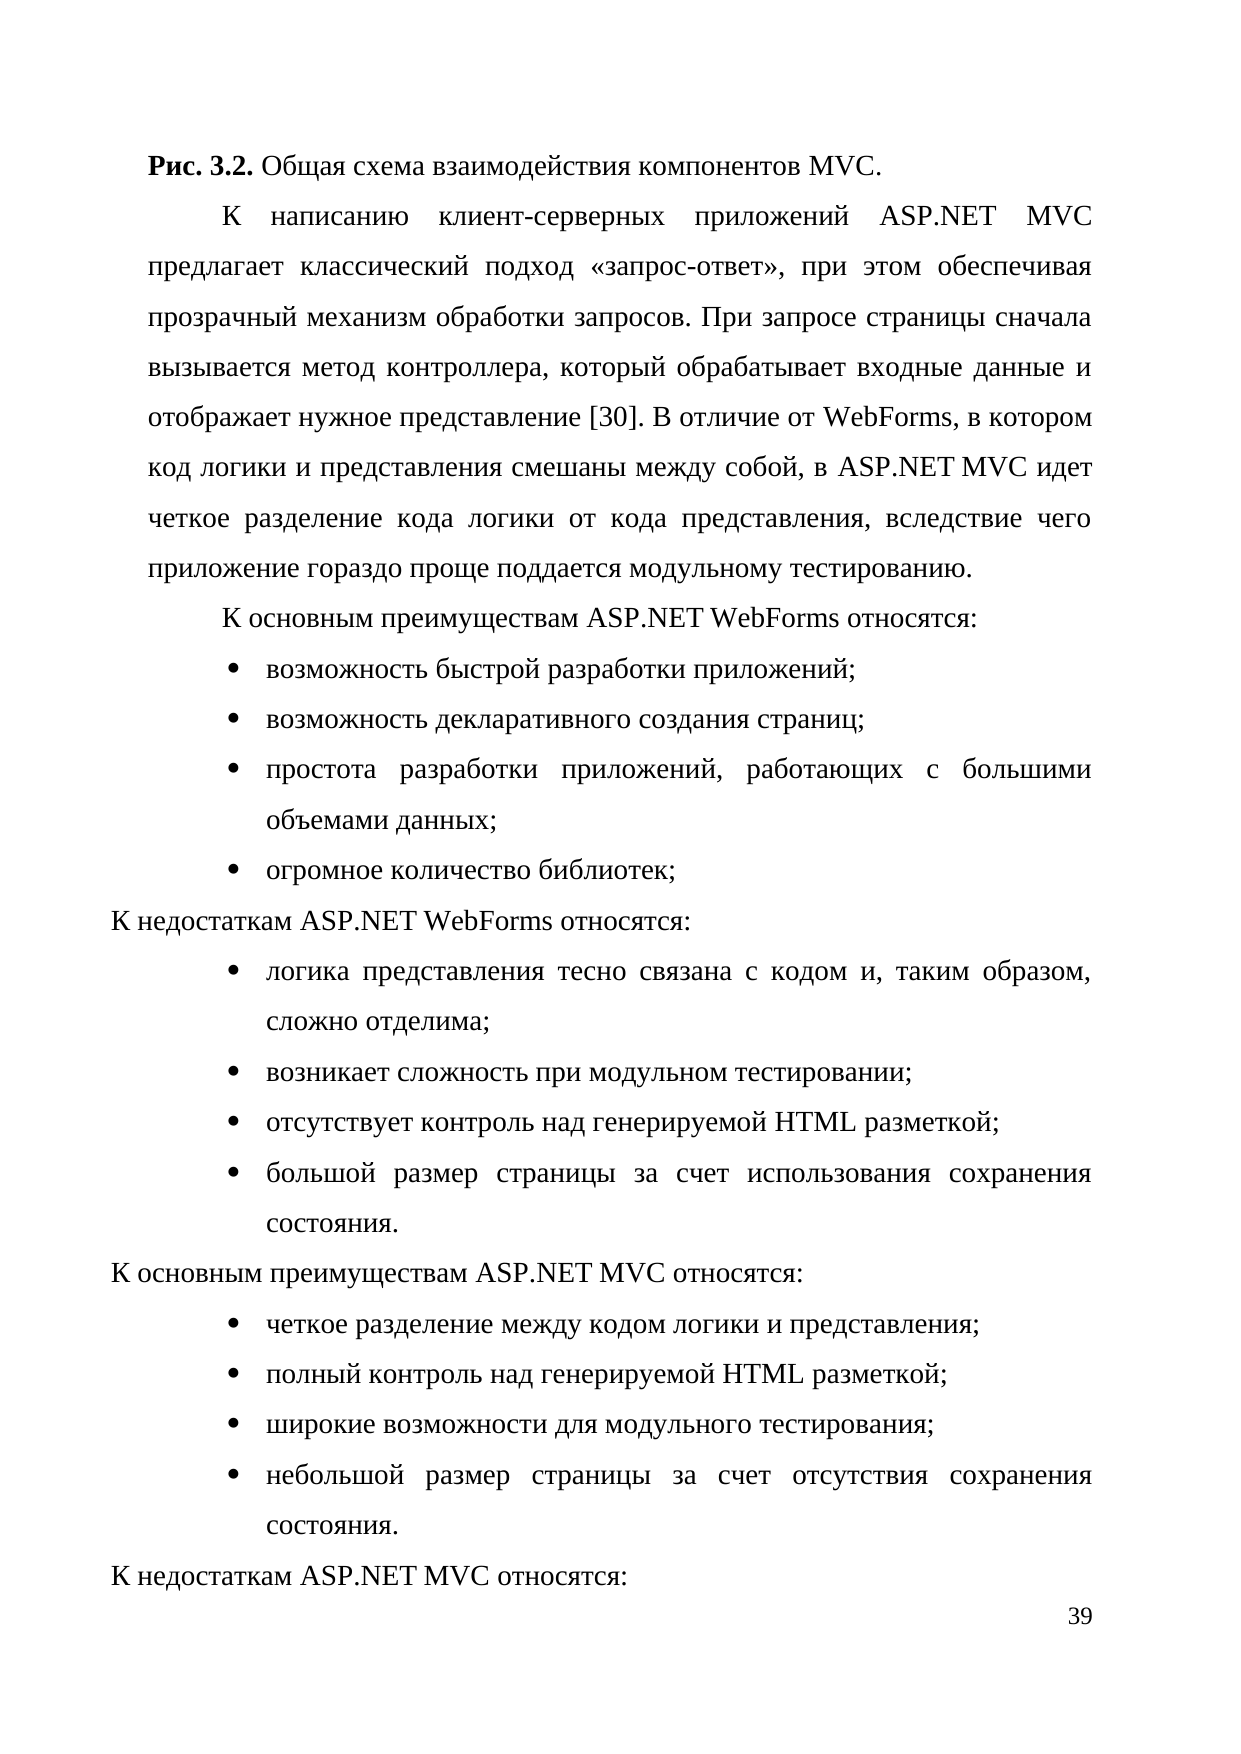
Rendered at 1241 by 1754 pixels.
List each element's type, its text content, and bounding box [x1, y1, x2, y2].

text К написанию клиент-серверных приложений ASP.NET MVC предлагает классический подход «запрос-ответ», при этом обеспечивая прозрачный механизм обработки запросов. При запросе страницы сначала вызывается метод контроллера, который обрабатывает входные данные и отображает нужное представление [30]. В отличие от WebForms, в котором код логики и представления смешаны между собой, в ASP.NET MVC идет четкое разделение кода логики от кода представления, вследствие чего приложение гораздо проще поддается модульному тестированию. [148, 198, 1092, 584]
list четкое разделение между кодом логики и представления; [228, 1306, 1092, 1339]
list возможность быстрой разработки приложений; [228, 651, 1092, 684]
text К недостаткам ASP.NET MVC относятся: [111, 1558, 1092, 1591]
list широкие возможности для модульного тестирования; [228, 1407, 1092, 1440]
list большой размер страницы за счет использования сохранения состояния. [228, 1155, 1092, 1239]
list логика представления тесно связана с кодом и, таким образом, сложно отделима; [228, 953, 1092, 1037]
text К недостаткам ASP.NET WebForms относятся: [111, 903, 1092, 936]
list возникает сложность при модульном тестировании; [228, 1054, 1092, 1087]
list простота разработки приложений, работающих с большими объемами данных; [228, 752, 1092, 836]
text Рис. 3.2. Общая схема взаимодействия компонентов MVC. [148, 148, 1092, 181]
list огромное количество библиотек; [228, 852, 1092, 886]
text К основным преимуществам ASP.NET WebForms относятся: [148, 601, 1092, 634]
list возможность декларативного создания страниц; [228, 701, 1092, 735]
text К основным преимуществам ASP.NET MVC относятся: [111, 1255, 1092, 1289]
list полный контроль над генерируемой HTML разметкой; [228, 1356, 1092, 1390]
list отсутствует контроль над генерируемой HTML разметкой; [228, 1104, 1092, 1138]
list небольшой размер страницы за счет отсутствия сохранения состояния. [228, 1457, 1092, 1541]
